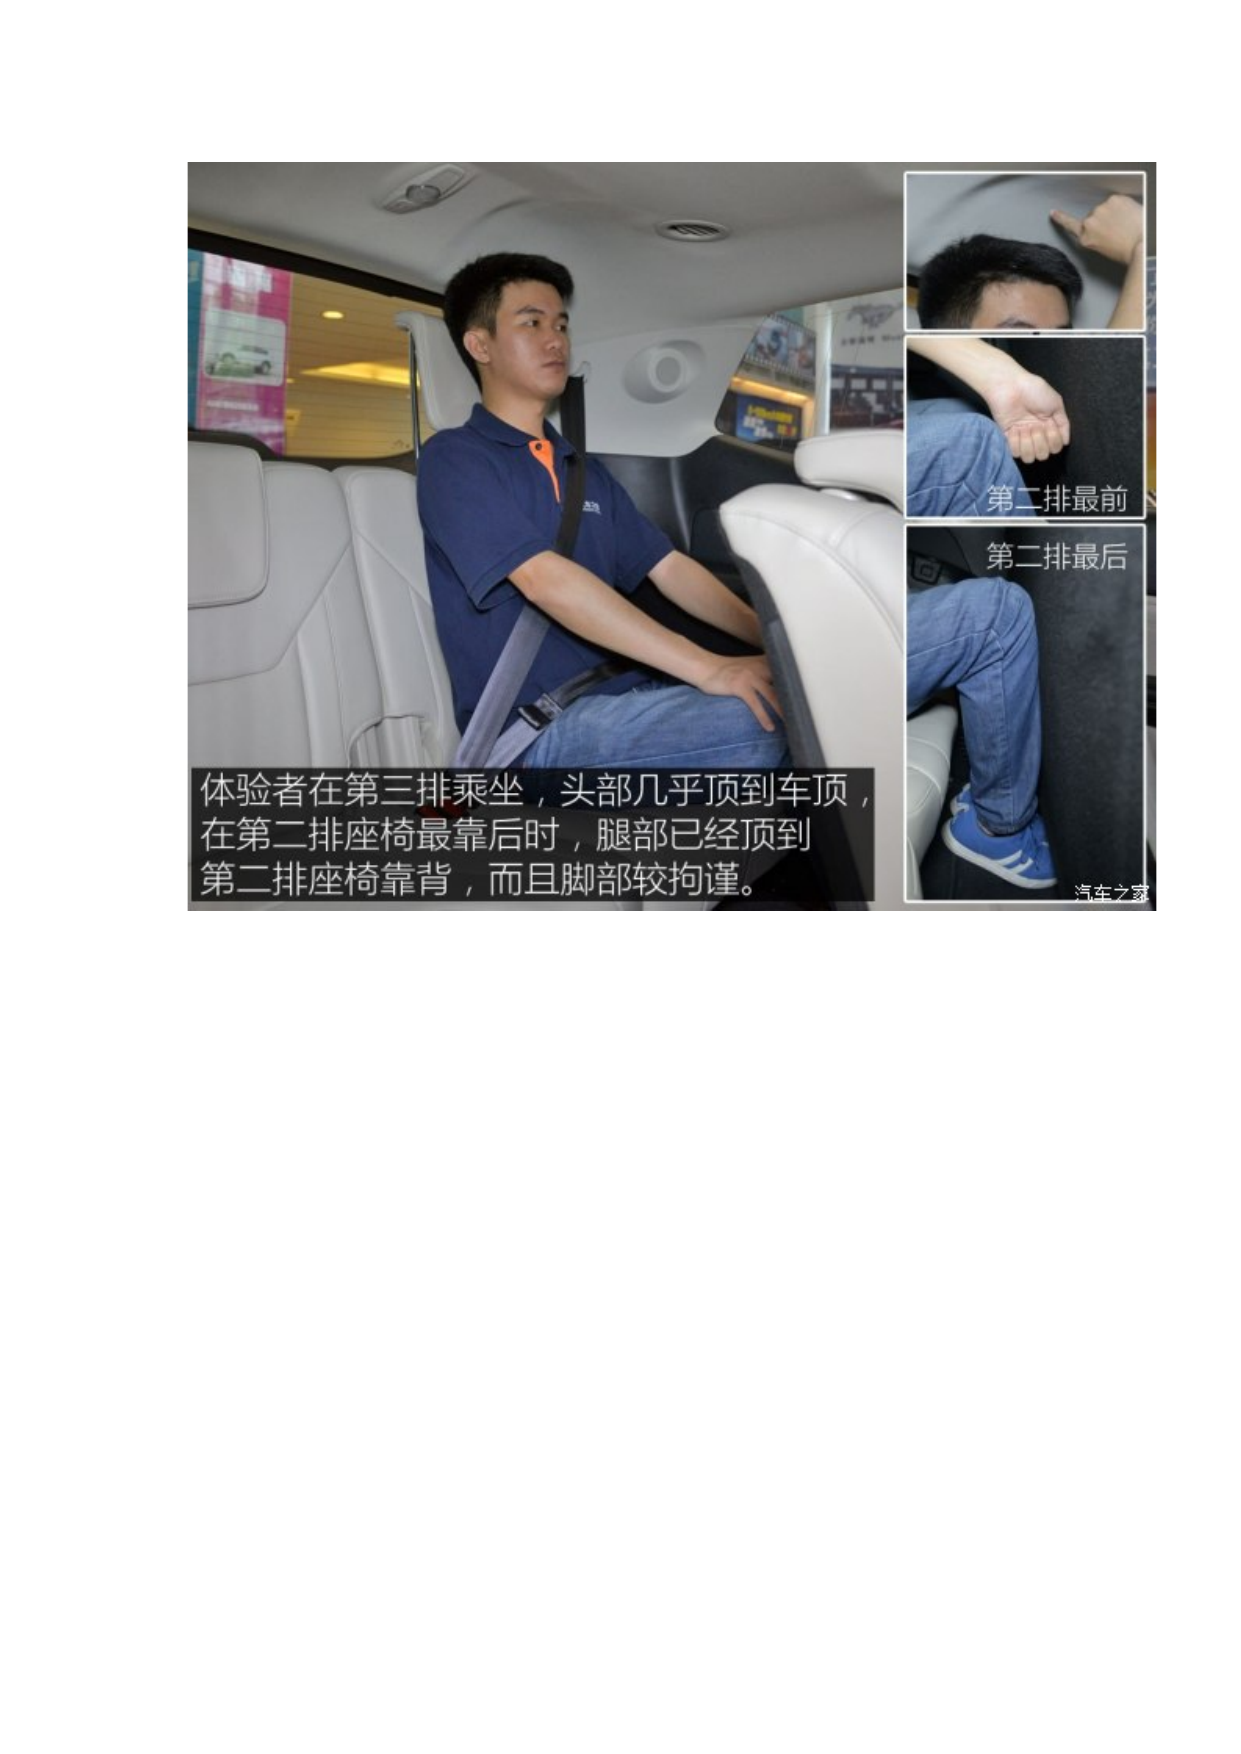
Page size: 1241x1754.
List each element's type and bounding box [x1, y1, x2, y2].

picture [187, 162, 1157, 911]
